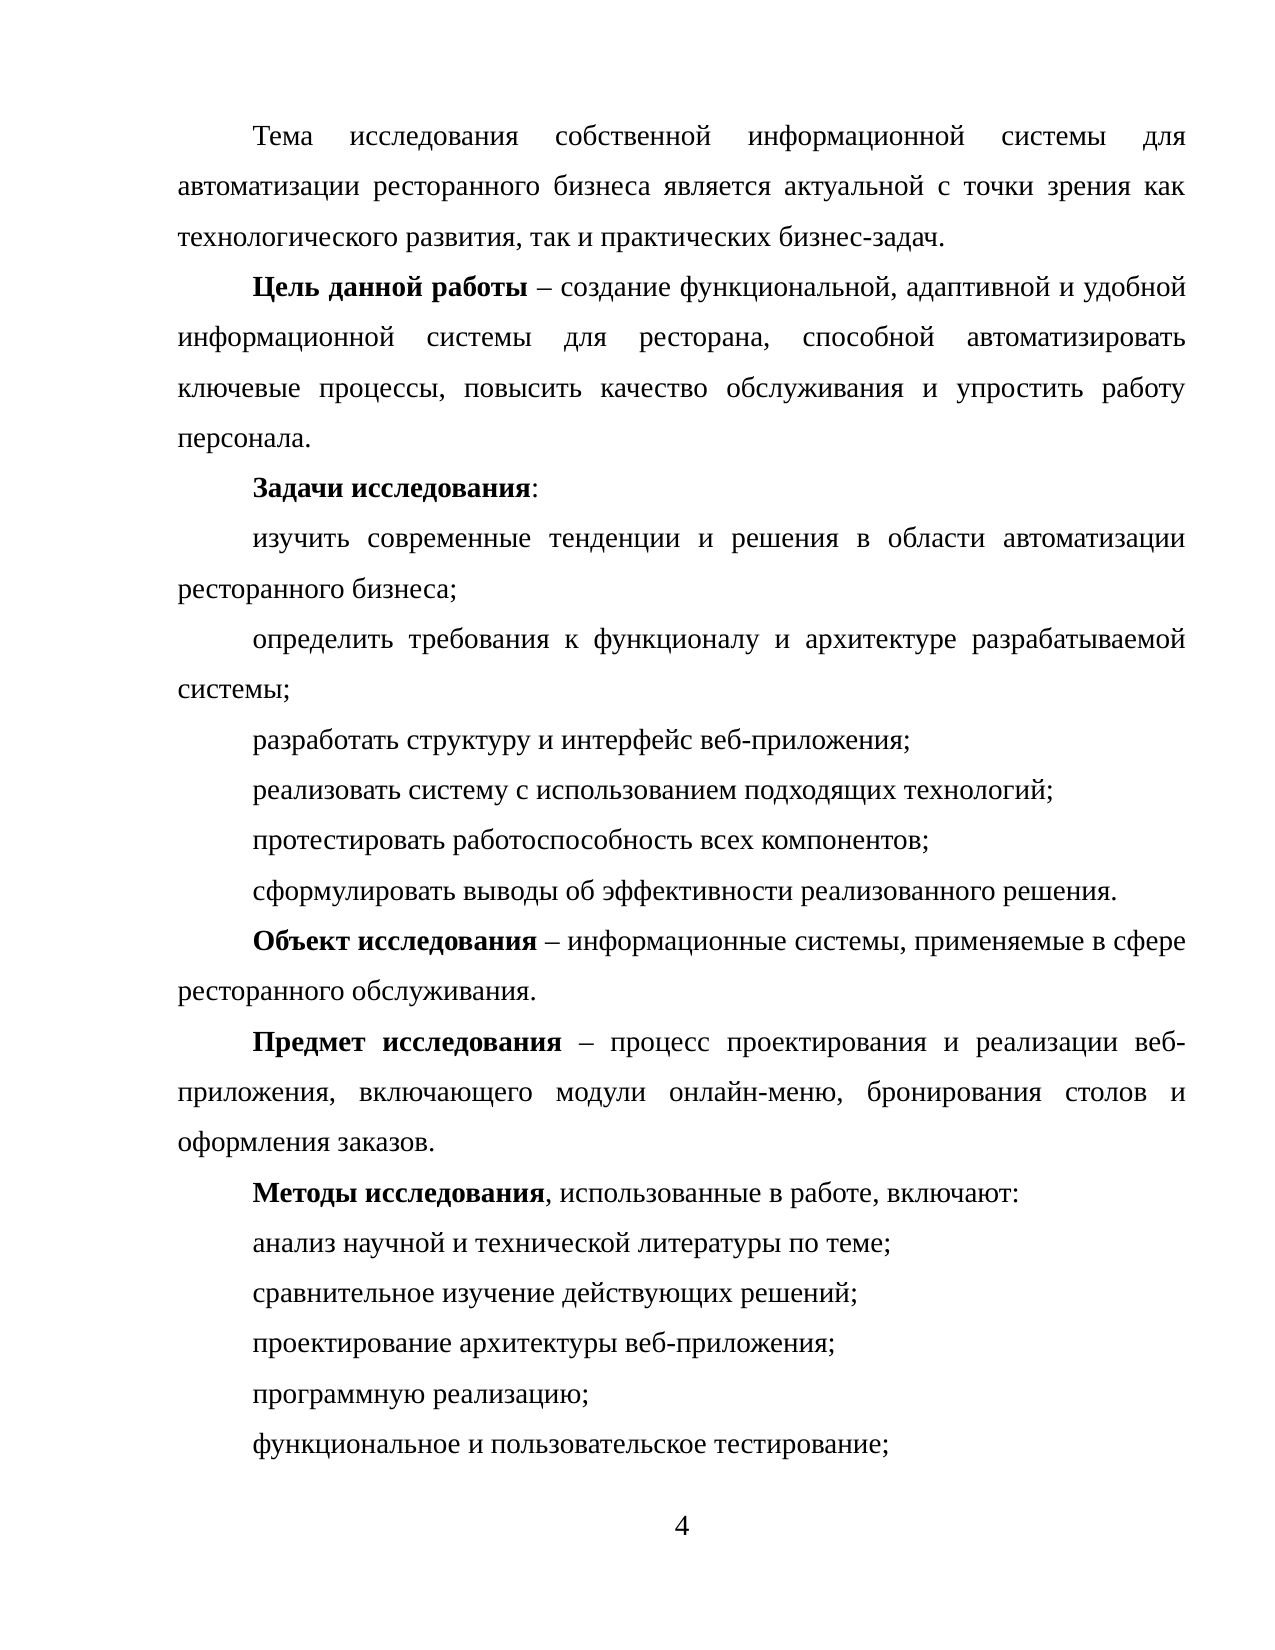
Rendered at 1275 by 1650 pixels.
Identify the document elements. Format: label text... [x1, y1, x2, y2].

text протестировать работоспособность всех компонентов; [177, 822, 1186, 856]
text функциональное и пользовательское тестирование; [177, 1426, 1186, 1460]
text сформулировать выводы об эффективности реализованного решения. [177, 873, 1186, 906]
text анализ научной и технической литературы по теме; [177, 1225, 1186, 1258]
text Задачи исследования: [177, 470, 1186, 504]
text программную реализацию; [177, 1376, 1186, 1409]
text сравнительное изучение действующих решений; [177, 1275, 1186, 1309]
text определить требования к функционалу и архитектуре разрабатываемой системы; [177, 621, 1186, 705]
text изучить современные тенденции и решения в области автоматизации ресторанного бизнеса; [177, 521, 1186, 604]
text Методы исследования, использованные в работе, включают: [177, 1175, 1186, 1208]
text реализовать систему с использованием подходящих технологий; [177, 772, 1186, 806]
text Тема исследования собственной информационной системы для автоматизации ресторанного бизнеса является актуальной с точки зрения как технологического развития, так и практических бизнес-задач. [177, 118, 1186, 252]
text Цель данной работы – создание функциональной, адаптивной и удобной информационной системы для ресторана, способной автоматизировать ключевые процессы, повысить качество обслуживания и упростить работу персонала. [177, 269, 1186, 453]
text проектирование архитектуры веб-приложения; [177, 1326, 1186, 1359]
text разработать структуру и интерфейс веб-приложения; [177, 722, 1186, 755]
text Объект исследования – информационные системы, применяемые в сфере ресторанного обслуживания. [177, 923, 1186, 1007]
text Предмет исследования – процесс проектирования и реализации веб-приложения, включающего модули онлайн-меню, бронирования столов и оформления заказов. [177, 1024, 1186, 1158]
